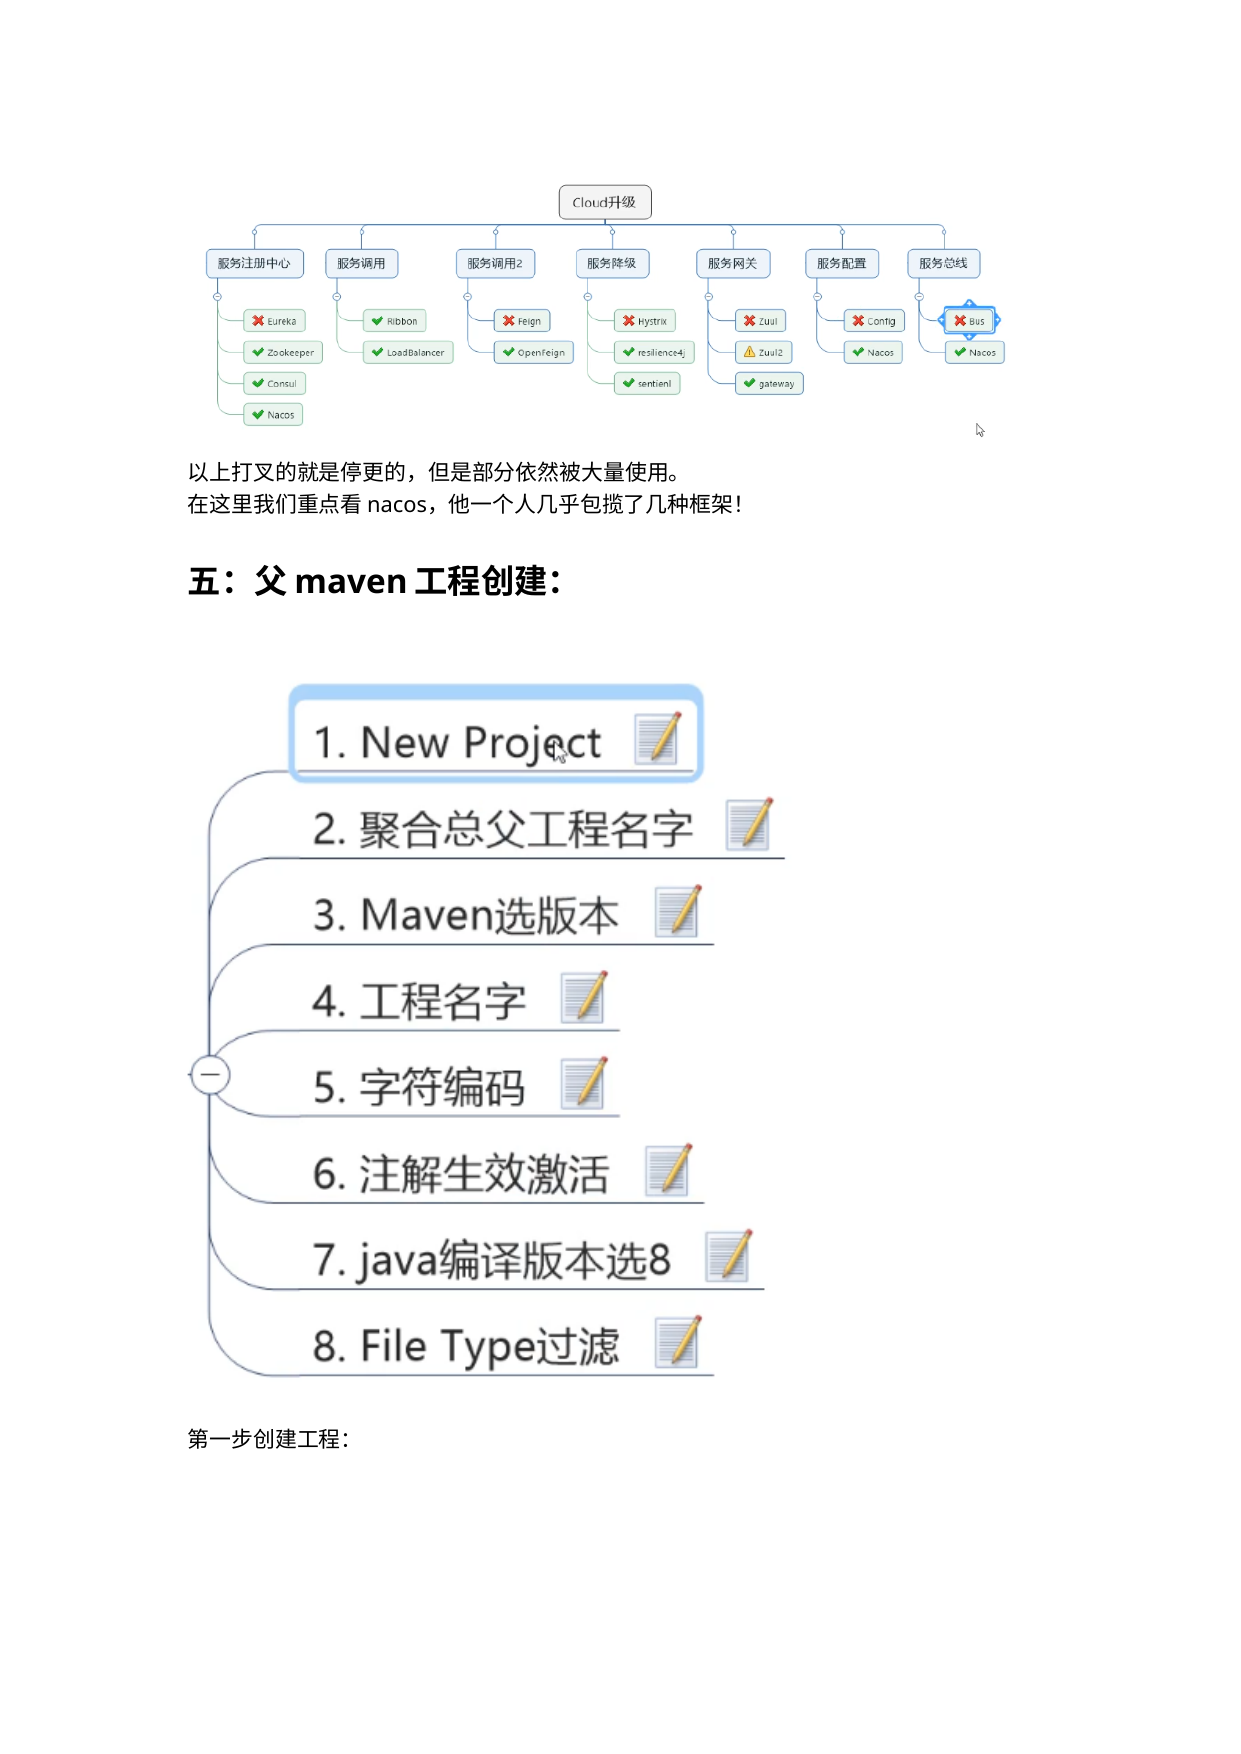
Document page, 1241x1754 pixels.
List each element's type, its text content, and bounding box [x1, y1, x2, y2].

picture [187, 673, 843, 1403]
subtitle 五：父maven工程创建： [187, 547, 1053, 612]
text 以上打叉的就是停更的，但是部分依然被大量使用。 [187, 454, 1053, 487]
text 第一步创建工程： [187, 1421, 1053, 1454]
picture [187, 162, 1053, 443]
text 在这里我们重点看nacos，他一个人几乎包揽了几种框架！ [187, 487, 1053, 519]
